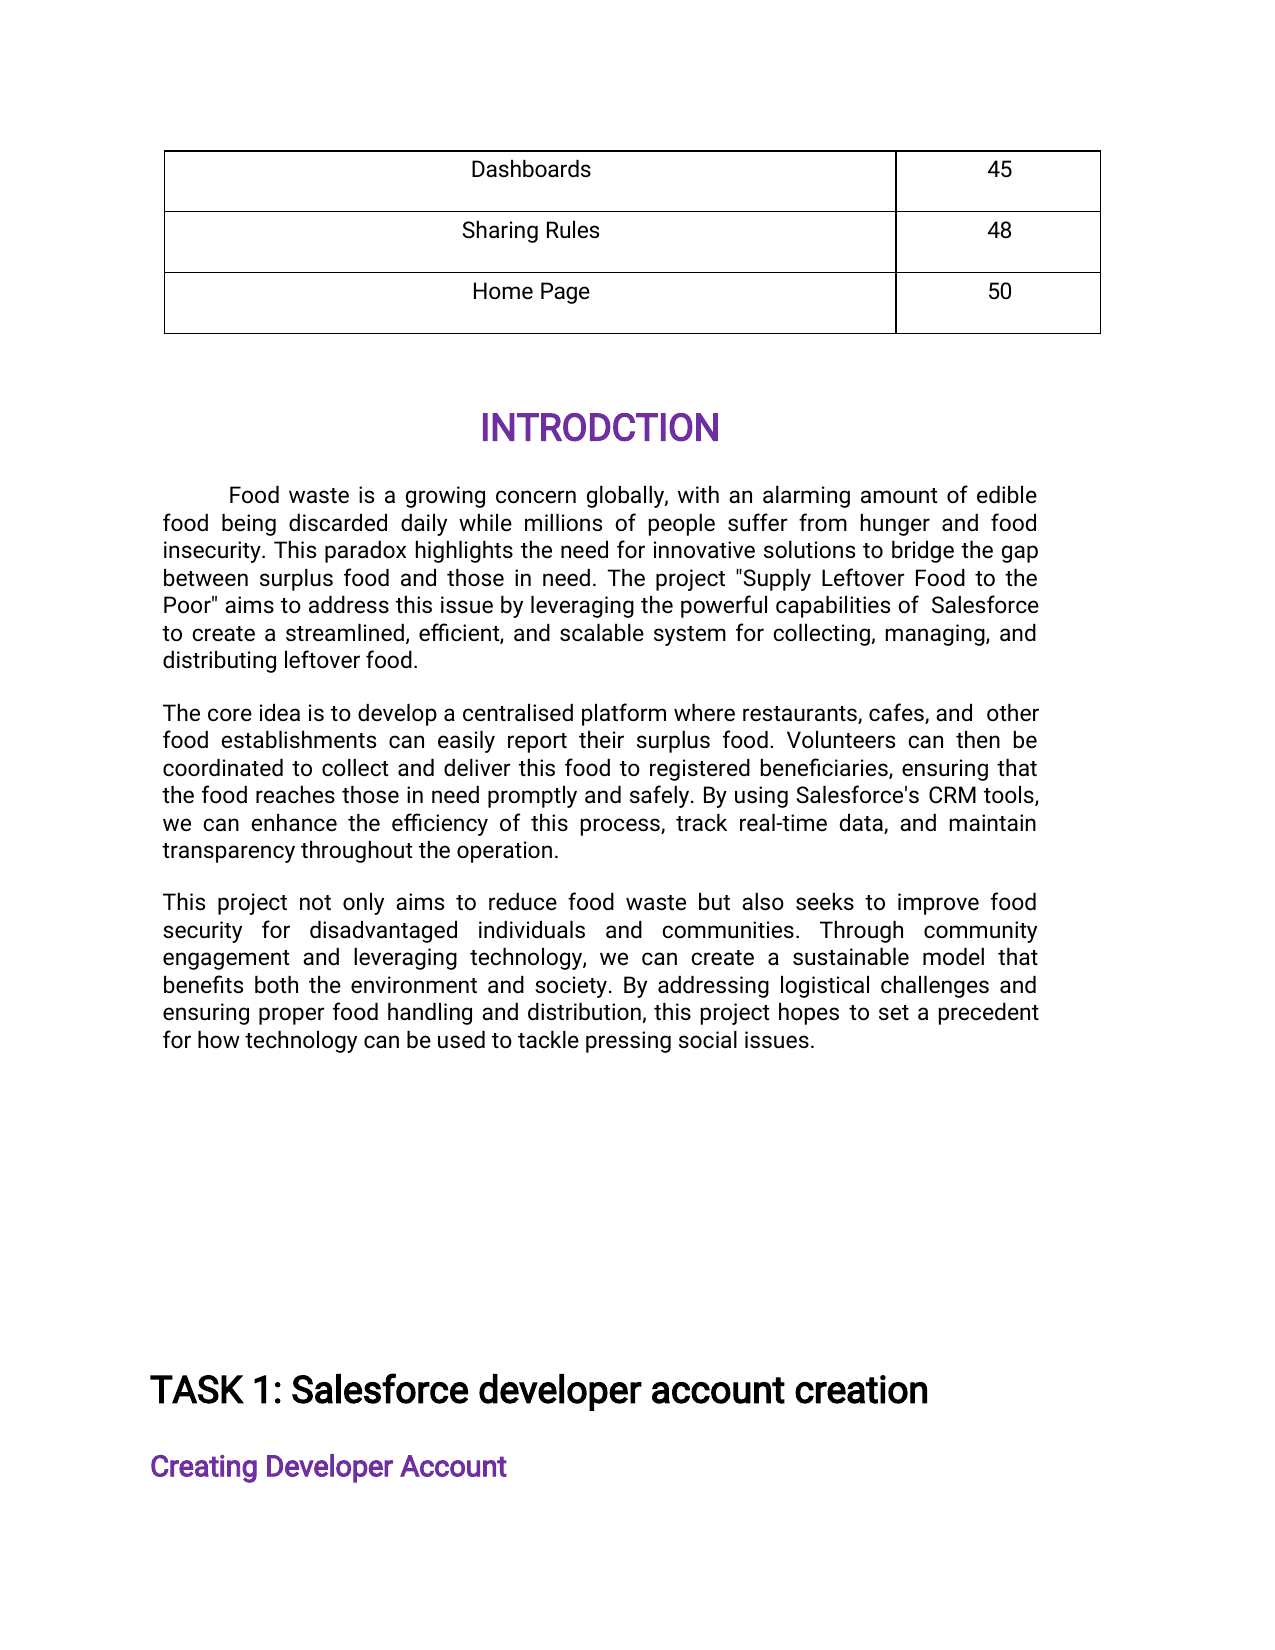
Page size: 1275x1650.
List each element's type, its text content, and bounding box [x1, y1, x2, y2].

table_cell Sharing Rules [165, 212, 895, 272]
subtitle TASK 1: Salesforce developer account creation [150, 1379, 1125, 1409]
table_cell Home Page [165, 273, 895, 332]
table_cell 50 [897, 273, 1100, 332]
text The core idea is to develop a centralised platform where restaurants, cafes, and other food establishments can easily report their surplus food. Volunteers can then be coordinated to collect and deliver this food to registered beneficiaries, ensuring that the food reaches those in need promptly and safely. By using Salesforce's CRM tools, we can enhance the efficiency of this process, track real-time data, and maintain transparency throughout the operation. [162, 699, 1039, 864]
table_cell Dashboards [165, 152, 895, 211]
text INTRODCTION [150, 406, 1050, 449]
text This project not only aims to reduce food waste but also seeks to improve food security for disadvantaged individuals and communities. Through community engagement and leveraging technology, we can create a sustainable model that benefits both the environment and society. By addressing logistical challenges and ensuring proper food handling and distribution, this project hopes to set a precedent for how technology can be used to tackle pressing social issues. [162, 889, 1039, 1054]
text Food waste is a growing concern globally, with an alarming amount of edible food being discarded daily while millions of people suffer from hunger and food insecurity. This paradox highlights the need for innovative solutions to bridge the gap between surplus food and those in need. The project "Supply Leftover Food to the Poor" aims to address this issue by leveraging the powerful capabilities of Salesforce to create a streamlined, efficient, and scalable system for collecting, managing, and distributing leftover food. [162, 482, 1039, 674]
subtitle Creating Developer Account [150, 1452, 1125, 1482]
table_cell 45 [897, 152, 1100, 211]
table_cell 48 [897, 212, 1100, 272]
